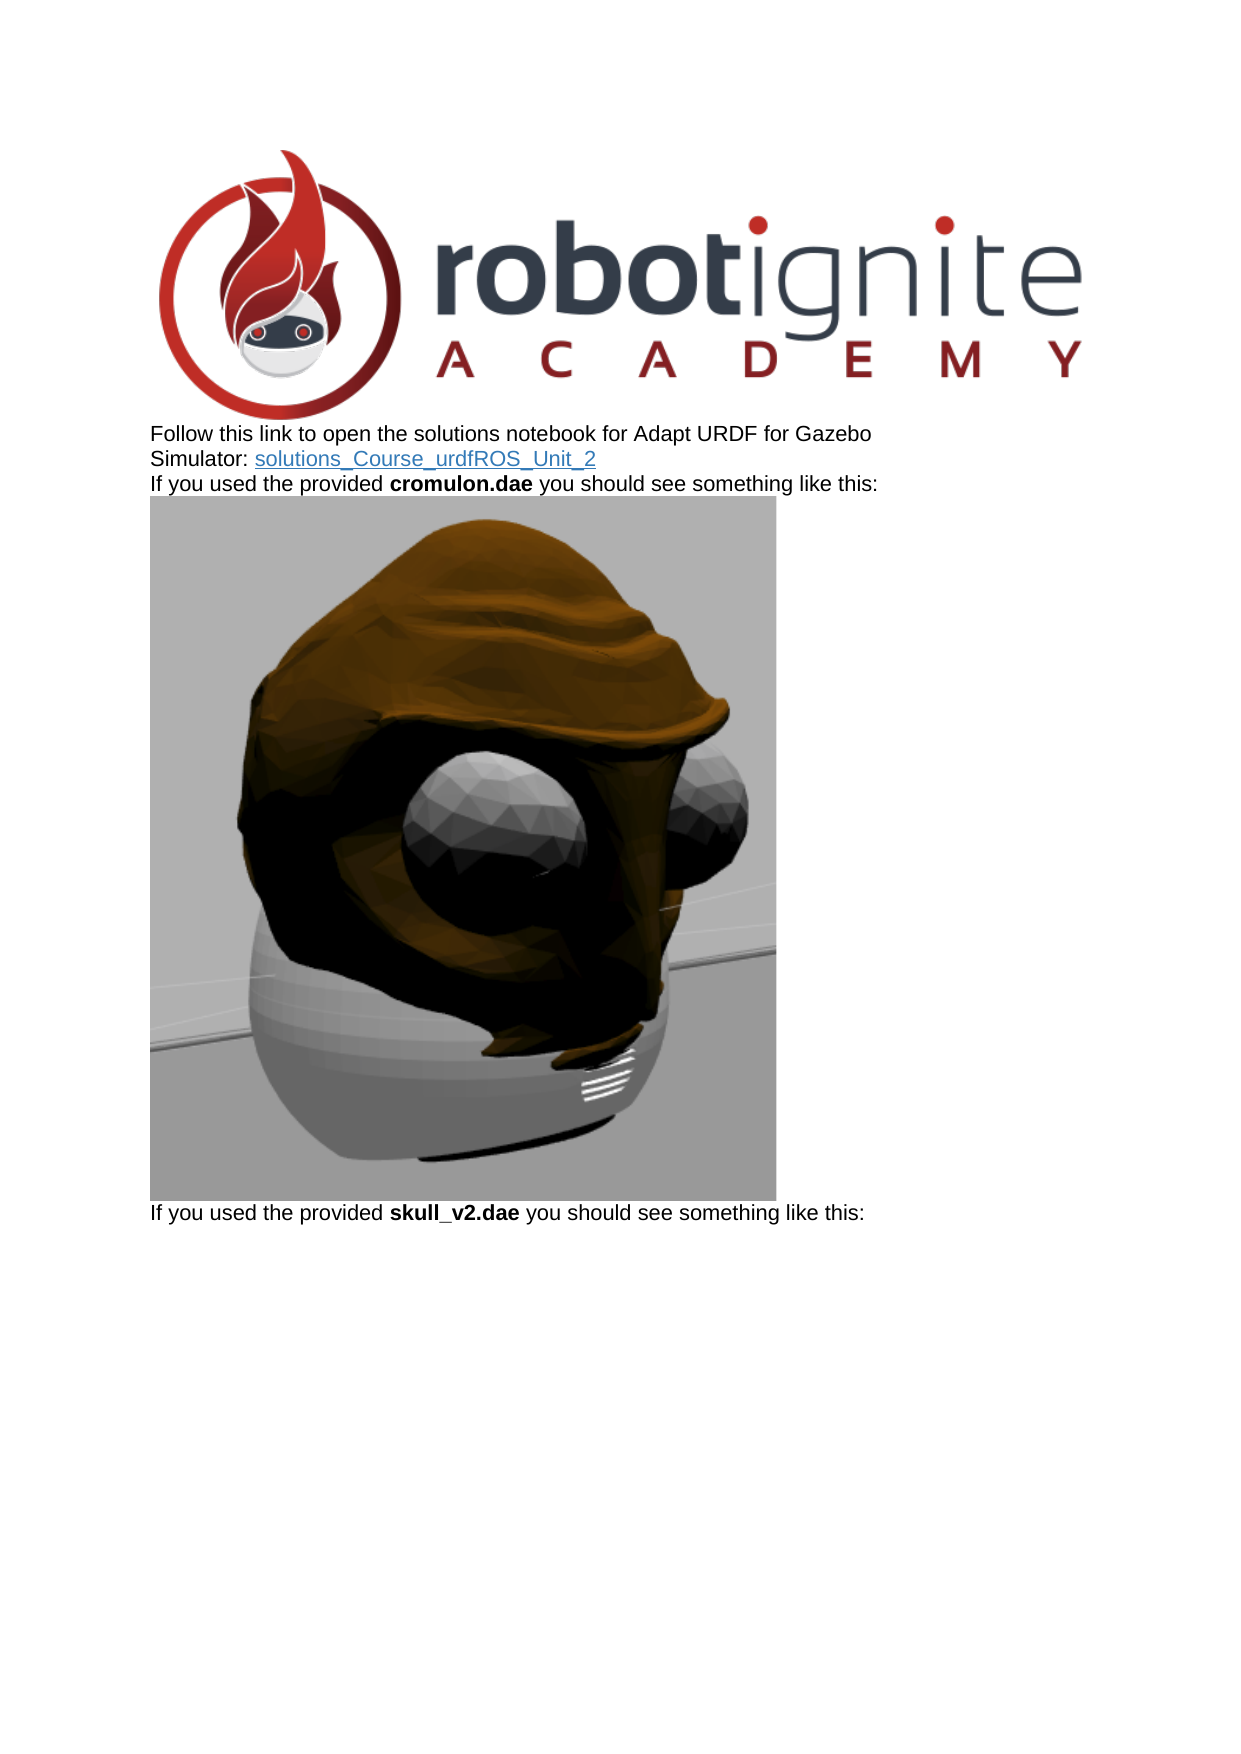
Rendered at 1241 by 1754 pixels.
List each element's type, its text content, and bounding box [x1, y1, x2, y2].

text If you used the provided skull_v2.dae you should see something like this: [150, 1200, 1090, 1225]
text If you used the provided cromulon.dae you should see something like this: [150, 471, 1090, 496]
picture [150, 496, 777, 1201]
text Follow this link to open the solutions notebook for Adapt URDF for Gazebo Simulator: solutions_Course_urdfROS_Unit_2 [150, 421, 1090, 471]
picture [150, 150, 1091, 421]
